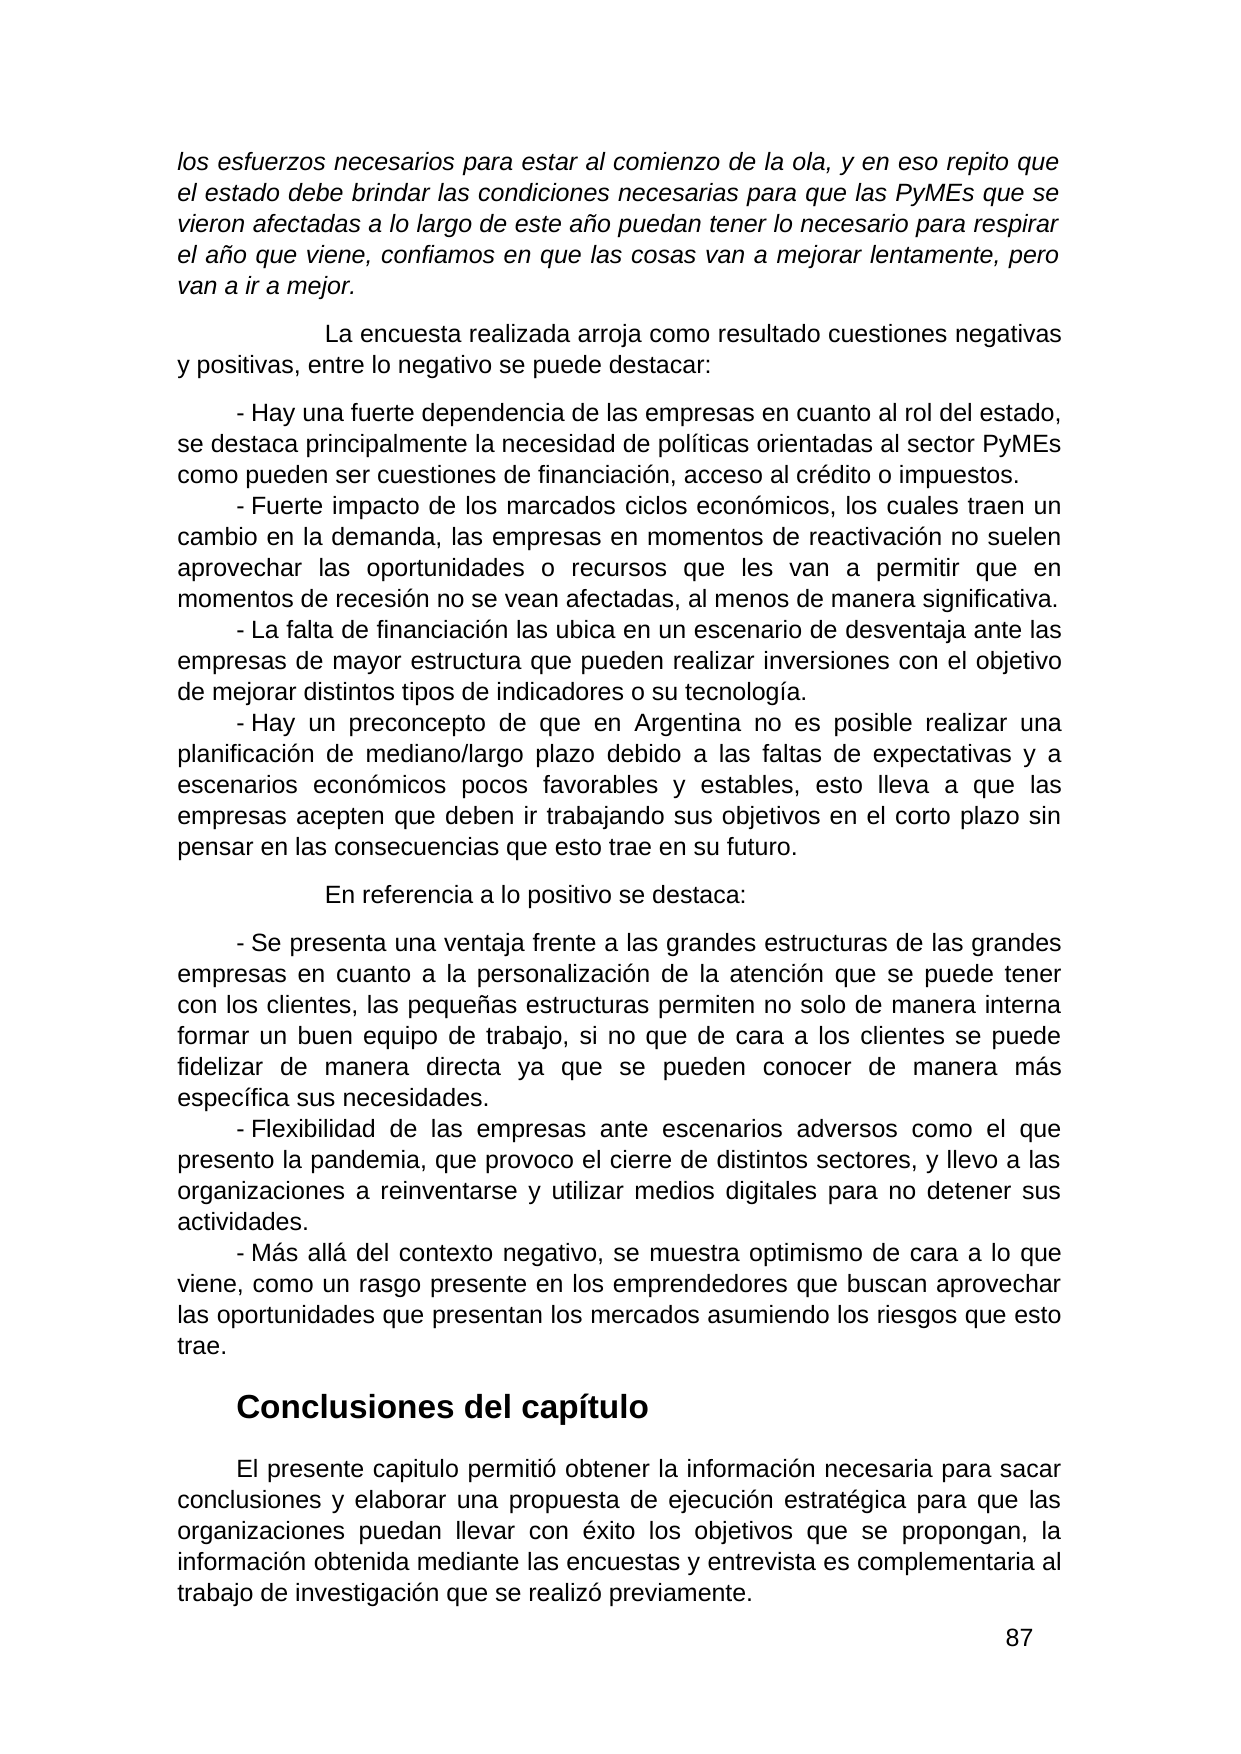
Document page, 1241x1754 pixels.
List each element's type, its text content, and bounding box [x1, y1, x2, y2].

list Flexibilidad de las empresas ante escenarios adversos como el que presento la pandemia, que provoco el cierre de distintos sectores, y llevo a las organizaciones a reinventarse y utilizar medios digitales para no detener sus actividades. [177, 1114, 1063, 1236]
text En referencia a lo positivo se destaca: [177, 880, 1063, 909]
list Hay un preconcepto de que en Argentina no es posible realizar una planificación de mediano/largo plazo debido a las faltas de expectativas y a escenarios económicos pocos favorables y estables, esto lleva a que las empresas acepten que deben ir trabajando sus objetivos en el corto plazo sin pensar en las consecuencias que esto trae en su futuro. [177, 708, 1063, 861]
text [177, 147, 1063, 300]
text La encuesta realizada arroja como resultado cuestiones negativas y positivas, entre lo negativo se puede destacar: [177, 319, 1063, 379]
list Más allá del contexto negativo, se muestra optimismo de cara a lo que viene, como un rasgo presente en los emprendedores que buscan aprovechar las oportunidades que presentan los mercados asumiendo los riesgos que esto trae. [177, 1238, 1063, 1360]
list La falta de financiación las ubica en un escenario de desventaja ante las empresas de mayor estructura que pueden realizar inversiones con el objetivo de mejorar distintos tipos de indicadores o su tecnología. [177, 615, 1063, 706]
list Hay una fuerte dependencia de las empresas en cuanto al rol del estado, se destaca principalmente la necesidad de políticas orientadas al sector PyMEs como pueden ser cuestiones de financiación, acceso al crédito o impuestos. [177, 398, 1063, 488]
text El presente capitulo permitió obtener la información necesaria para sacar conclusiones y elaborar una propuesta de ejecución estratégica para que las organizaciones puedan llevar con éxito los objetivos que se propongan, la información obtenida mediante las encuestas y entrevista es complementaria al trabajo de investigación que se realizó previamente. [177, 1454, 1063, 1607]
list Fuerte impacto de los marcados ciclos económicos, los cuales traen un cambio en la demanda, las empresas en momentos de reactivación no suelen aprovechar las oportunidades o recursos que les van a permitir que en momentos de recesión no se vean afectadas, al menos de manera significativa. [177, 491, 1063, 613]
list Se presenta una ventaja frente a las grandes estructuras de las grandes empresas en cuanto a la personalización de la atención que se puede tener con los clientes, las pequeñas estructuras permiten no solo de manera interna formar un buen equipo de trabajo, si no que de cara a los clientes se puede fidelizar de manera directa ya que se pueden conocer de manera más específica sus necesidades. [177, 928, 1063, 1112]
subtitle Conclusiones del capítulo [177, 1387, 1063, 1426]
